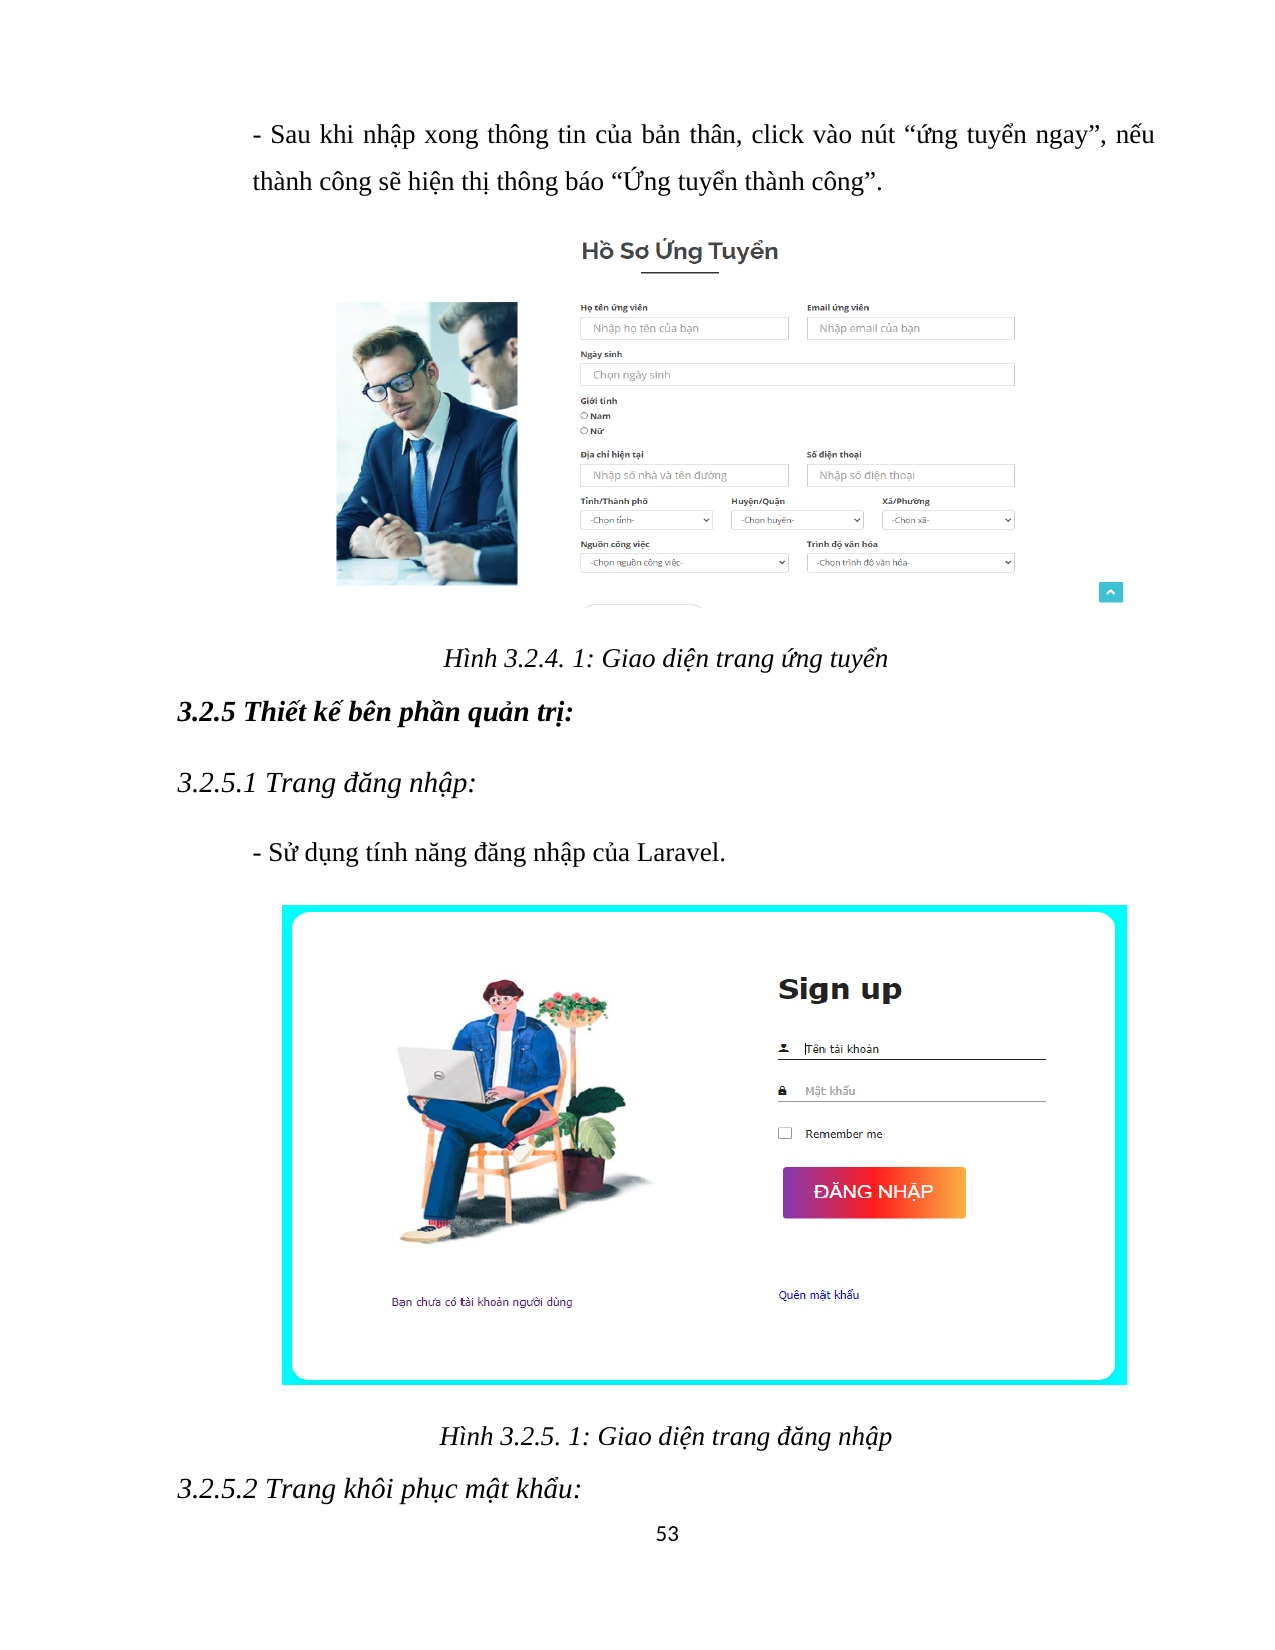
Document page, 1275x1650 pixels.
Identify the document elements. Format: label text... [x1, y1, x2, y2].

text 3.2.5.2 Trang khôi phục mật khẩu: [177, 1472, 1157, 1505]
text - Sau khi nhập xong thông tin của bản thân, click vào nút “ứng tuyển ngay”, nếu thành công sẽ hiện thị thông báo “Ứng tuyển thành công”. [252, 118, 1157, 196]
text - Sử dụng tính năng đăng nhập của Laravel. [177, 836, 1157, 867]
picture [282, 905, 1128, 1385]
text 3.2.5 Thiết kế bên phần quản trị: [177, 694, 1157, 728]
text Hình 3.2.5. 1: Giao diện trang đăng nhập [177, 1419, 1157, 1451]
text 3.2.5.1 Trang đăng nhập: [177, 765, 1157, 799]
text Hình 3.2.4. 1: Giao diện trang ứng tuyển [177, 642, 1157, 673]
picture [280, 232, 1129, 608]
